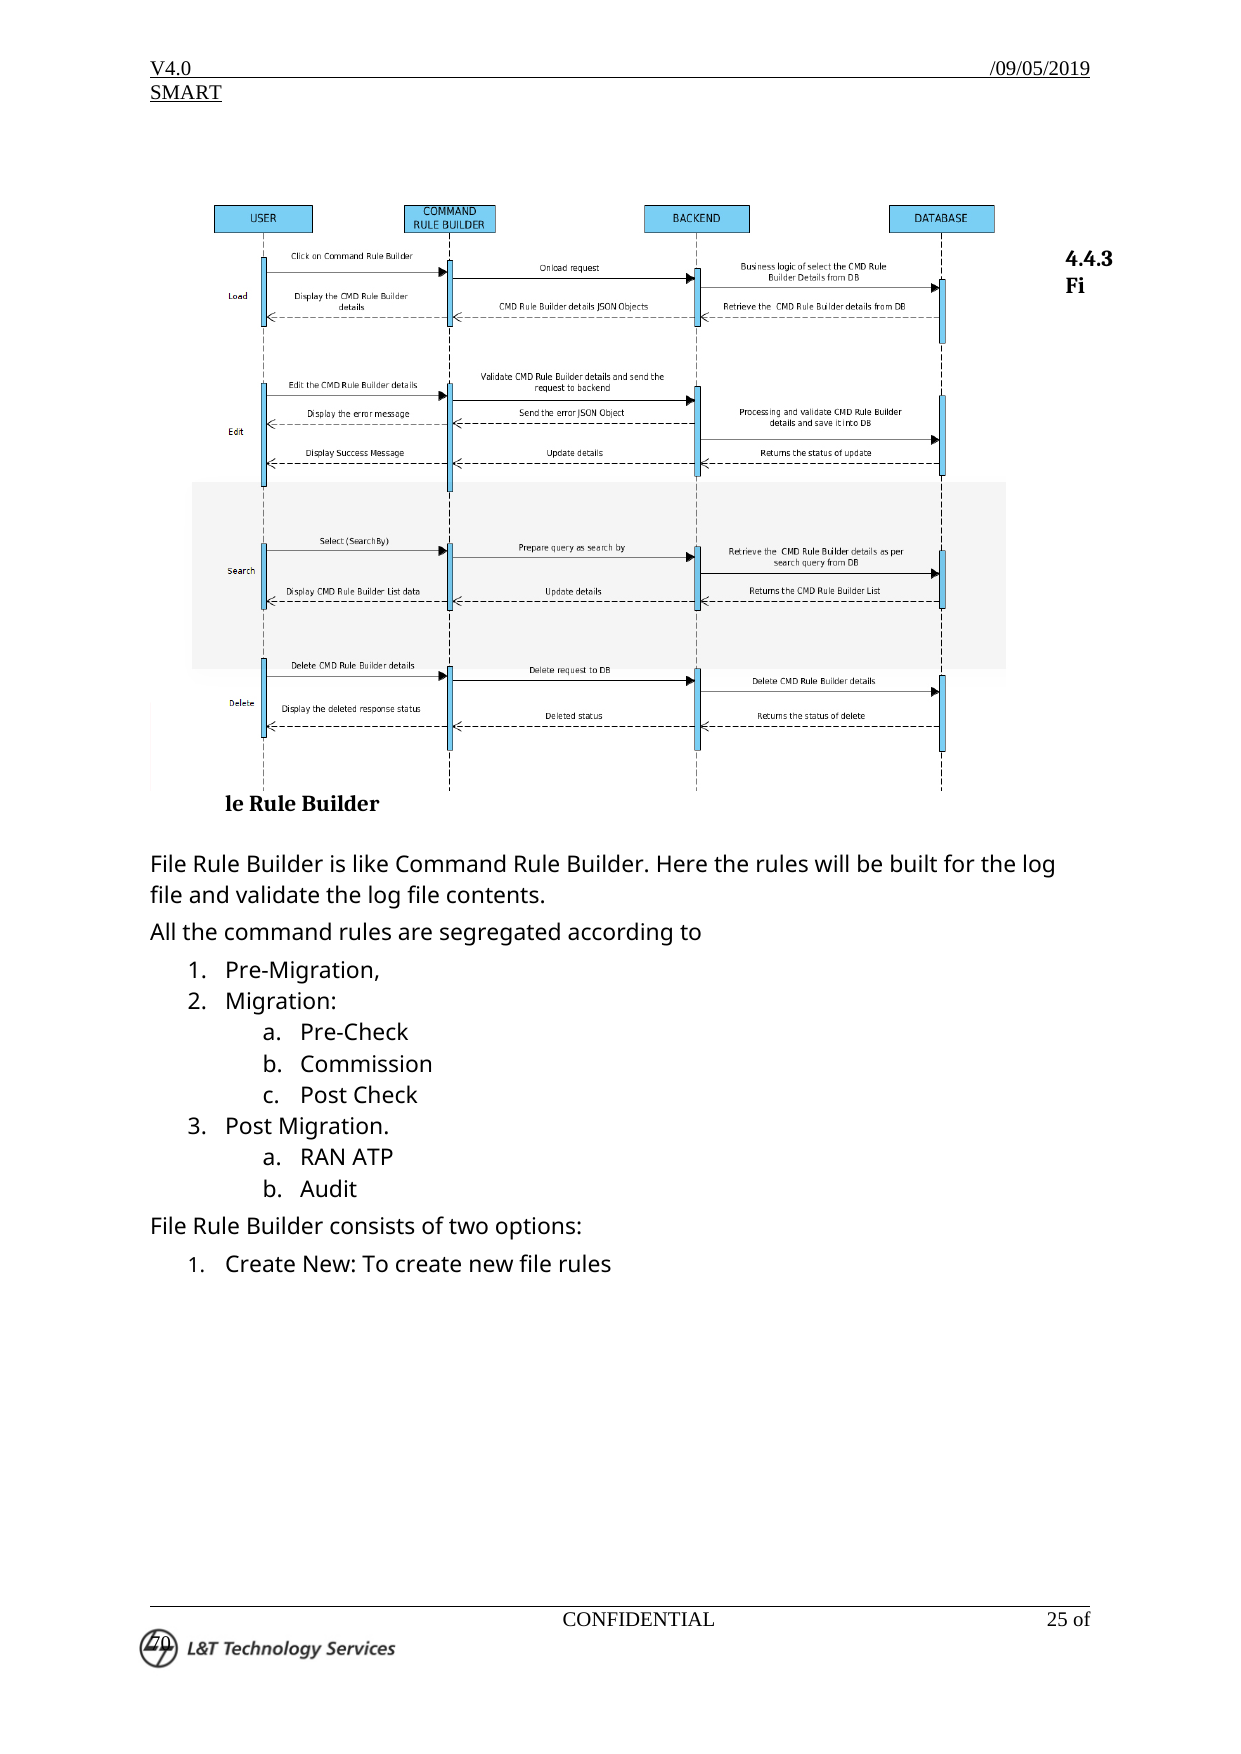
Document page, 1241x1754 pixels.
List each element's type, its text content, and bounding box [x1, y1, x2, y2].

list Commission [262, 1047, 1090, 1079]
picture [137, 1618, 397, 1680]
picture [150, 173, 1047, 791]
list Audit [262, 1172, 1090, 1204]
list Post Check [262, 1079, 1090, 1110]
list Pre-Check [262, 1016, 1090, 1047]
list Pre-Migration, [187, 954, 1090, 985]
list Migration: [187, 985, 1090, 1016]
text File Rule Builder consists of two options: [150, 1210, 1090, 1241]
list RAN ATP [262, 1141, 1090, 1172]
list Post Migration. [187, 1110, 1090, 1141]
text All the command rules are segregated according to [150, 916, 1090, 947]
list Create New: To create new file rules [187, 1247, 1090, 1279]
text File Rule Builder is like Command Rule Builder. Here the rules will be built for the log file and validate the log file contents. [150, 847, 1090, 910]
